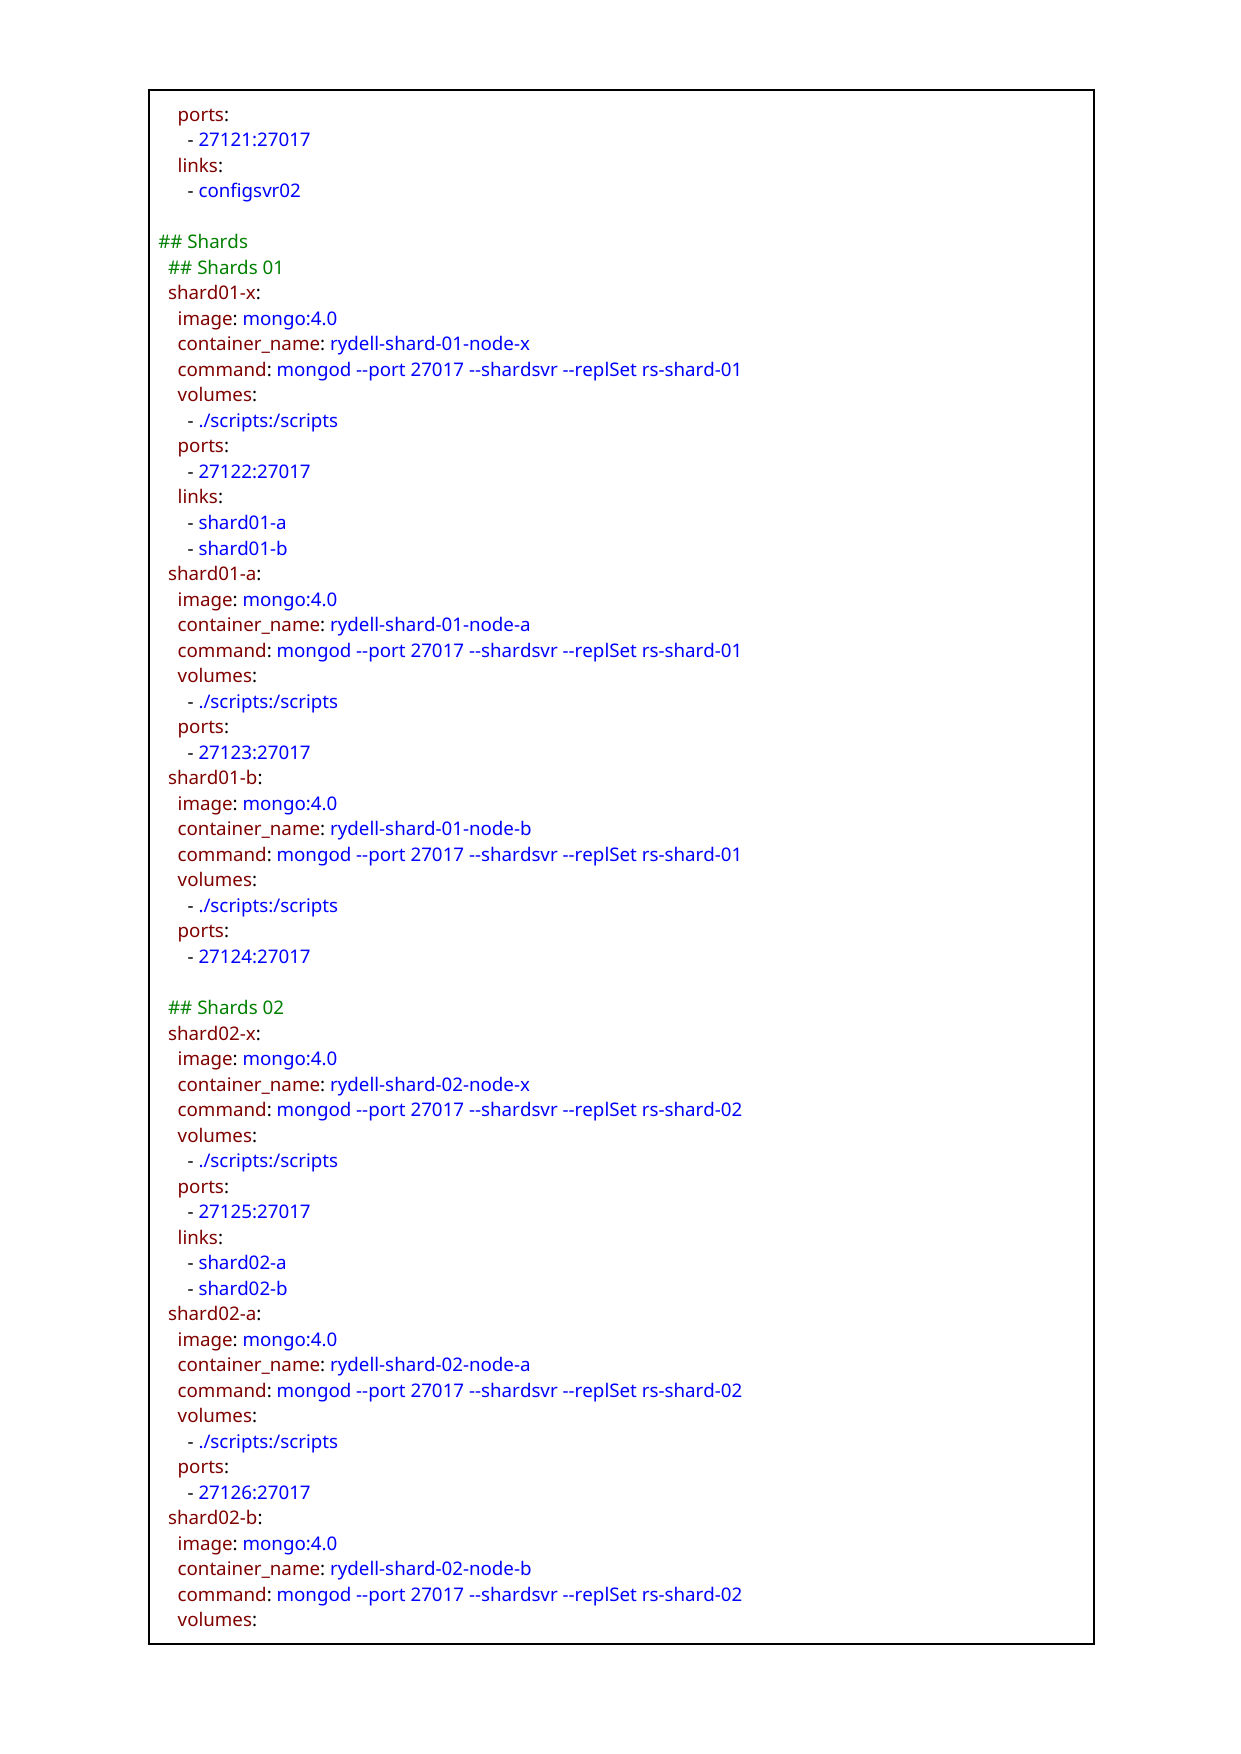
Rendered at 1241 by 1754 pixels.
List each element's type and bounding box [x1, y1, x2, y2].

table_cell [150, 91, 1093, 1643]
